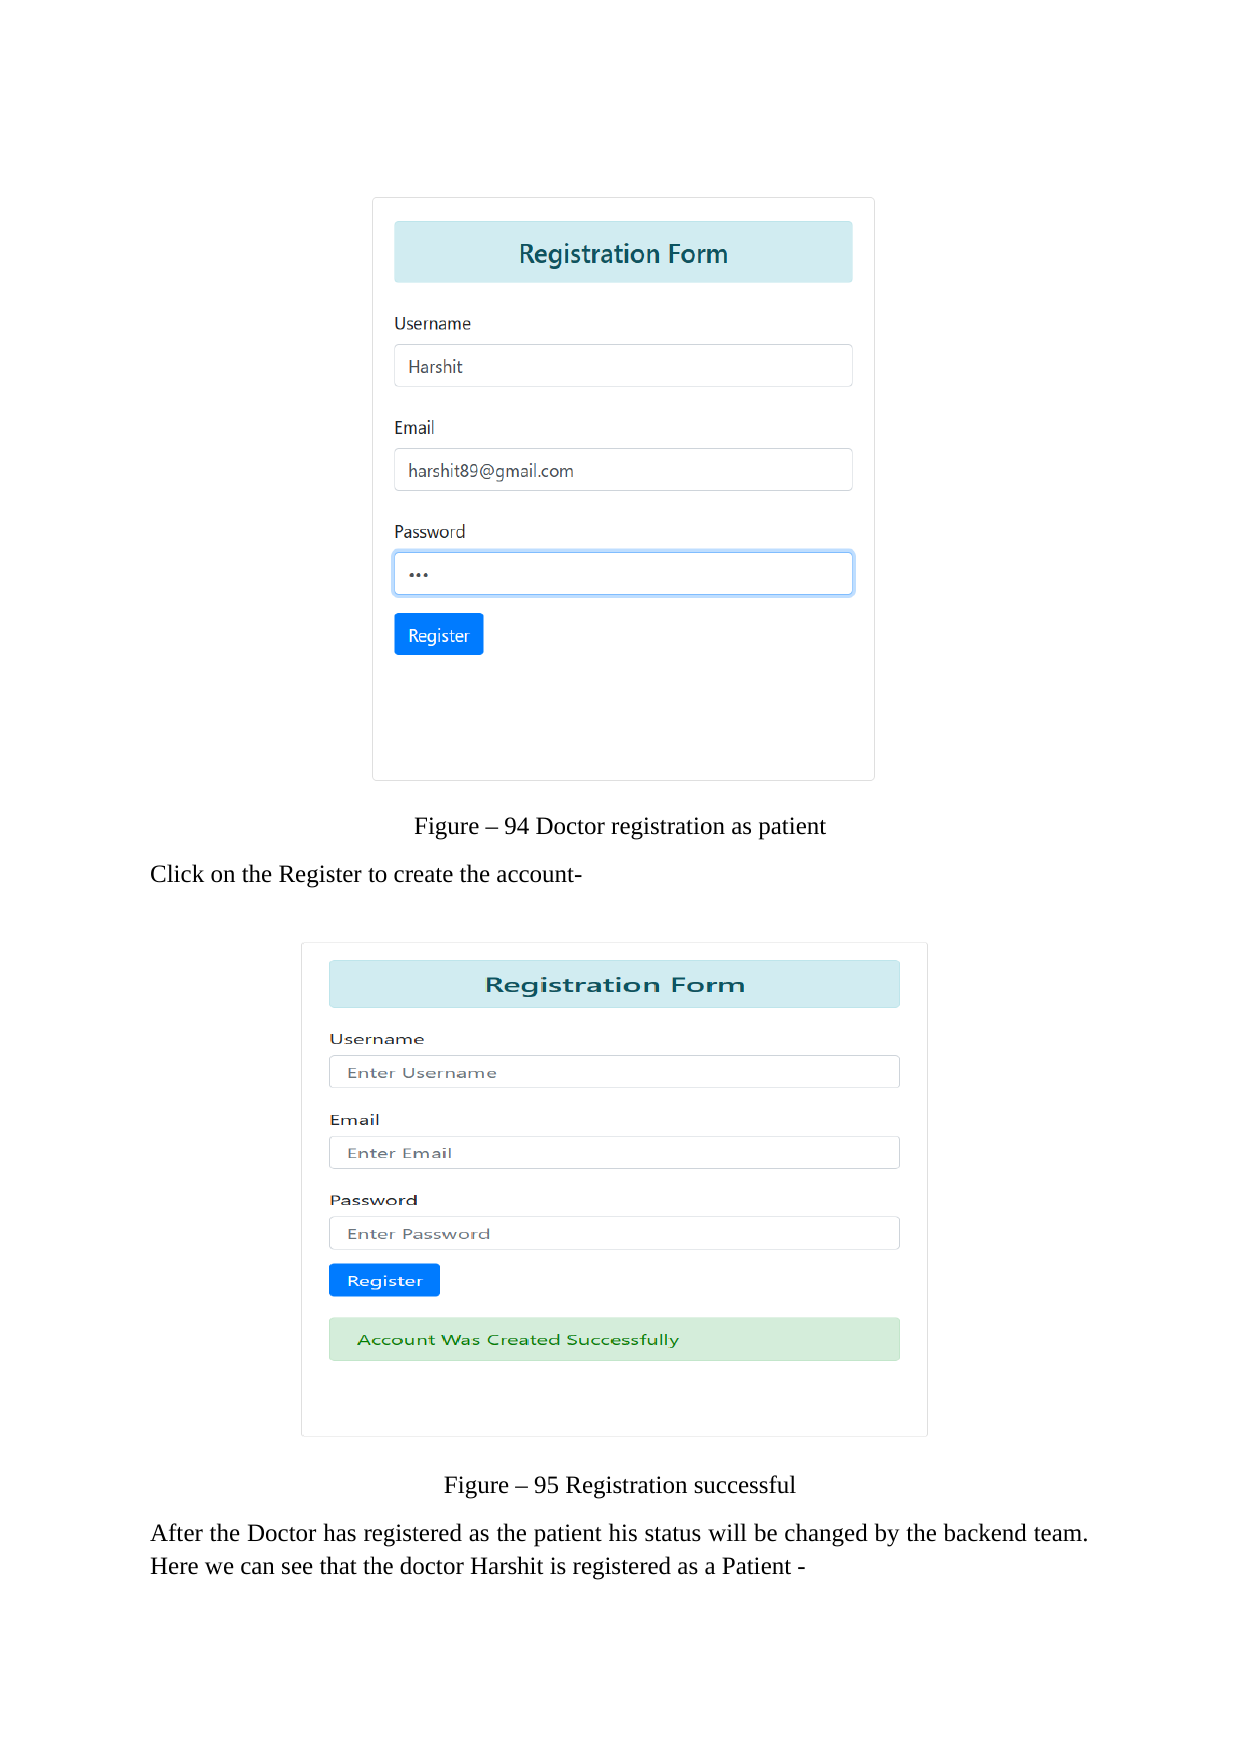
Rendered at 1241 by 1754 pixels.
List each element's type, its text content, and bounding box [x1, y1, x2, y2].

picture [233, 912, 1007, 1446]
text Click on the Register to create the account- [150, 859, 1090, 887]
text Figure – 94 Doctor registration as patient [150, 811, 1090, 840]
text Figure – 95 Registration successful [150, 1471, 1090, 1499]
picture [318, 150, 922, 786]
text After the Doctor has registered as the patient his status will be changed by the backend team. Here we can see that the doctor Harshit is registered as a Patient - [150, 1518, 1090, 1580]
